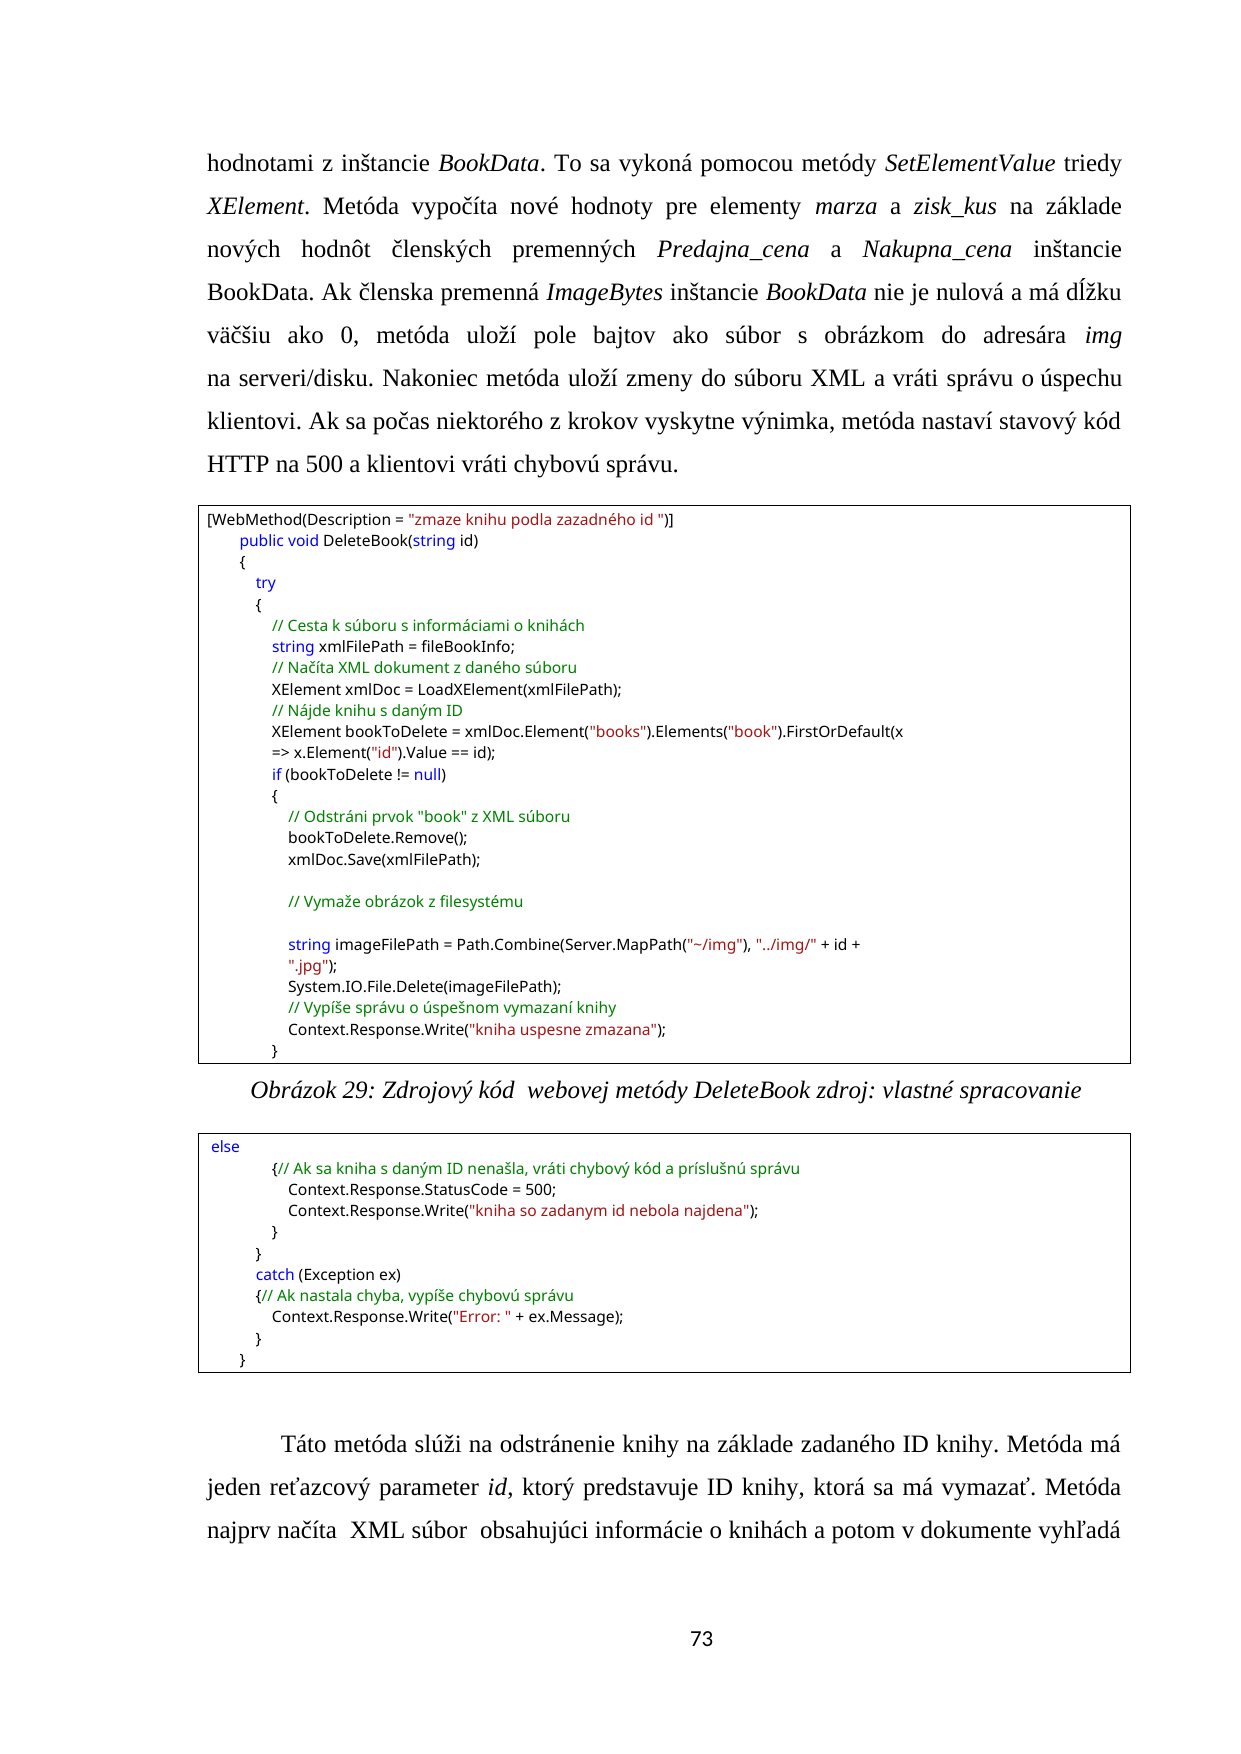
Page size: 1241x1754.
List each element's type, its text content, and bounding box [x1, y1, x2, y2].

text // Vymaže obrázok z filesystému [207, 891, 1122, 912]
text } [199, 1346, 1130, 1372]
text // Vypíše správu o úspešnom vymazaní knihy [207, 997, 1122, 1018]
text ".jpg"); [207, 954, 1122, 976]
text string xmlFilePath = fileBookInfo; [207, 636, 1122, 657]
text => x.Element("id").Value == id); [207, 742, 1122, 763]
text { [207, 593, 1122, 614]
text { [207, 784, 1122, 806]
text // Nájde knihu s daným ID [207, 699, 1122, 721]
text Context.Response.Write("kniha so zadanym id nebola najdena"); [207, 1200, 1122, 1221]
text [WebMethod(Description = "zmaze knihu podla zazadného id ")] [199, 506, 1130, 529]
text } [207, 1221, 1122, 1242]
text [207, 148, 1122, 478]
text // Odstráni prvok "book" z XML súboru [207, 806, 1122, 827]
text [207, 1429, 1122, 1544]
text {// Ak sa kniha s daným ID nenašla, vráti chybový kód a príslušnú správu [207, 1157, 1122, 1179]
text // Cesta k súboru s informáciami o knihách [207, 614, 1122, 636]
text XElement bookToDelete = xmlDoc.Element("books").Elements("book").FirstOrDefault(x [207, 721, 1122, 742]
text } [207, 1327, 1122, 1346]
text string imageFilePath = Path.Combine(Server.MapPath("~/img"), "../img/" + id + [207, 933, 1122, 954]
text Context.Response.Write("kniha uspesne zmazana"); [207, 1018, 1122, 1036]
text bookToDelete.Remove(); [207, 827, 1122, 848]
text try [207, 572, 1122, 593]
text Context.Response.StatusCode = 500; [207, 1179, 1122, 1200]
text public void DeleteBook(string id) [207, 529, 1122, 551]
text { [207, 551, 1122, 572]
text Context.Response.Write("Error: " + ex.Message); [207, 1306, 1122, 1327]
text if (bookToDelete != null) [207, 763, 1122, 784]
text // Načíta XML dokument z daného súboru [207, 657, 1122, 678]
text System.IO.File.Delete(imageFilePath); [207, 976, 1122, 997]
text XElement xmlDoc = LoadXElement(xmlFilePath); [207, 678, 1122, 699]
text {// Ak nastala chyba, vypíše chybovú správu [207, 1285, 1122, 1306]
text xmlDoc.Save(xmlFilePath); [207, 848, 1122, 869]
text else [199, 1134, 1130, 1157]
text } [199, 1036, 1130, 1063]
text } [207, 1242, 1122, 1264]
text catch (Exception ex) [207, 1264, 1122, 1285]
